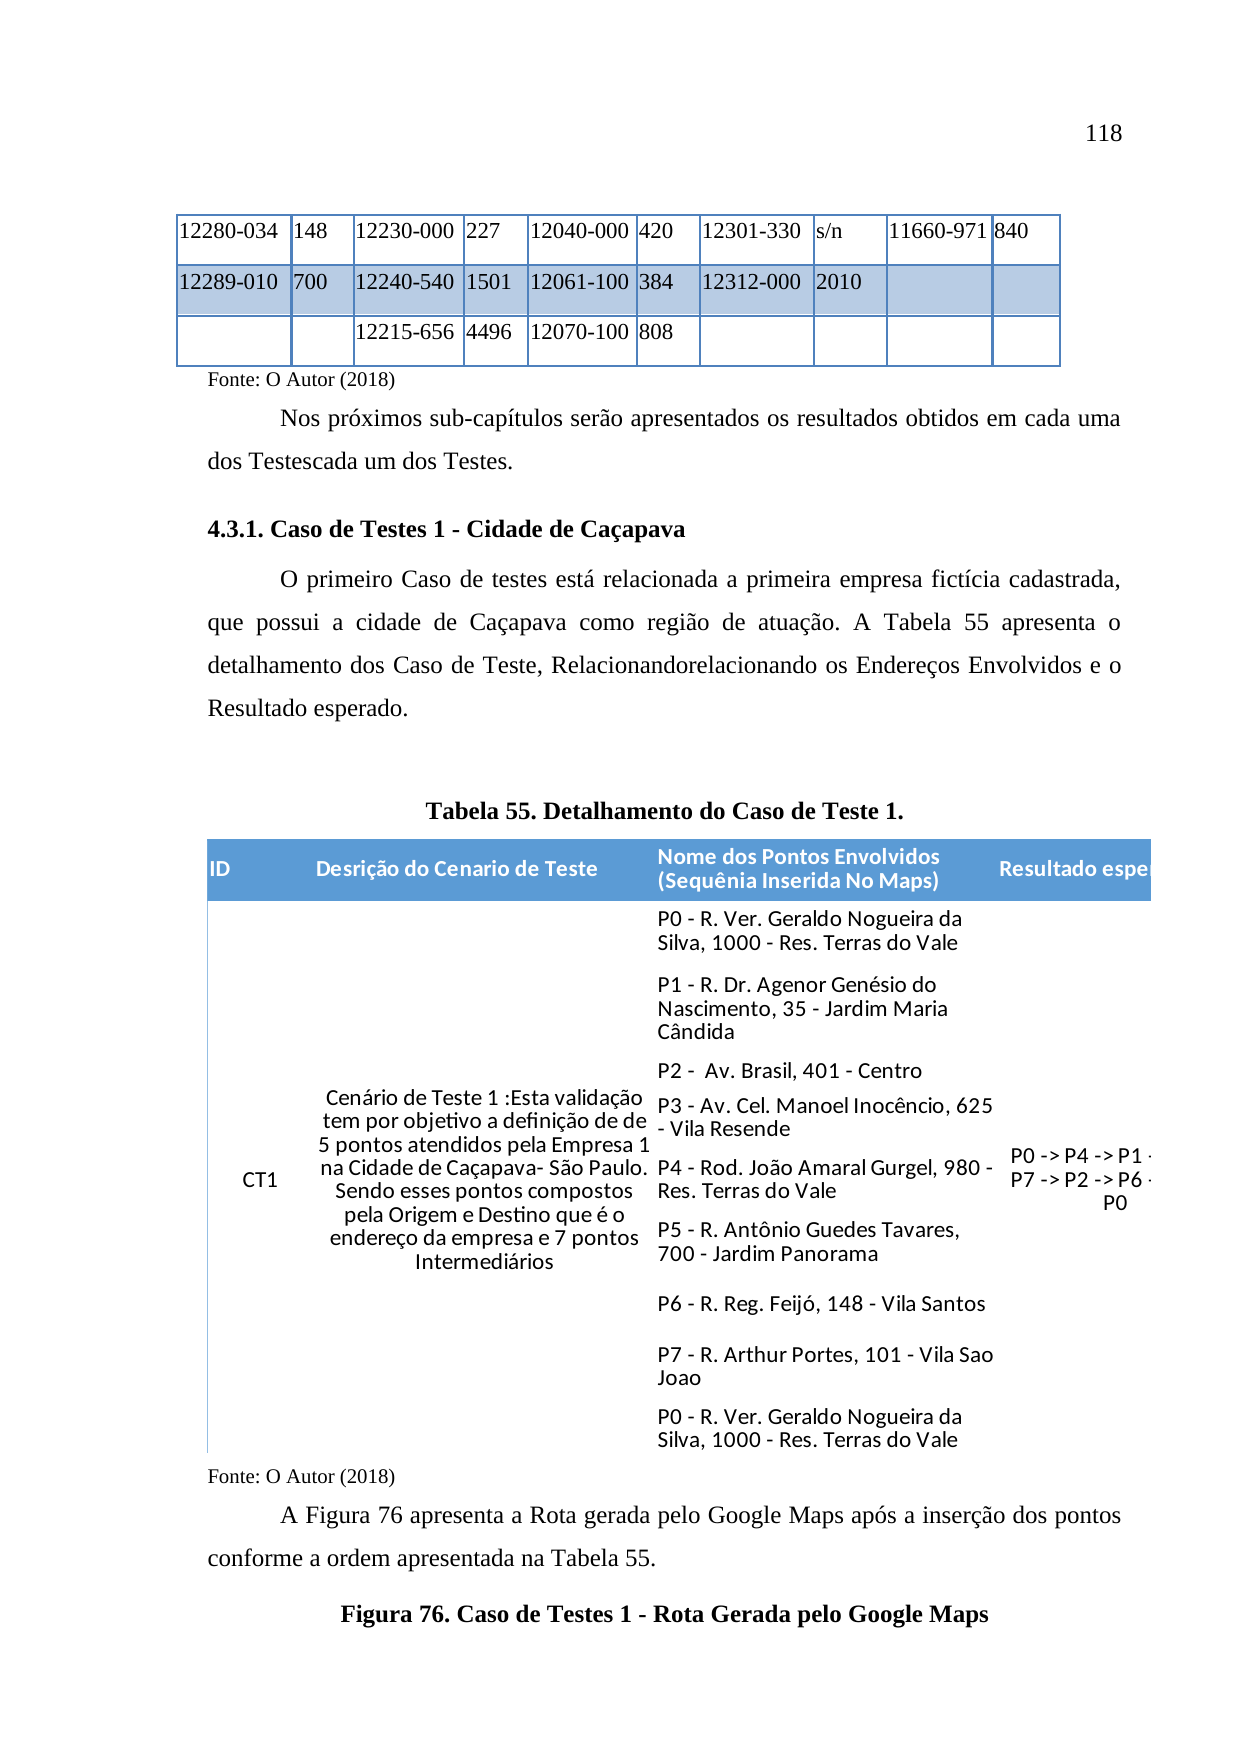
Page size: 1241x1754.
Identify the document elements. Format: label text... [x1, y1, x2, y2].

table_cell 4496 [465, 317, 527, 365]
text Figura 76. Caso de Testes 1 - Rota Gerada pelo Google Maps [207, 1599, 1122, 1628]
table_cell 12215-656 [355, 317, 463, 365]
table_cell 12070-100 [529, 317, 636, 365]
table_cell 840 [994, 216, 1059, 264]
text O primeiro Caso de testes está relacionada a primeira empresa fictícia cadastrada, que possui a cidade de Caçapava como região de atuação. A Tabela 55 apresenta o detalhamento dos Caso de Teste, os Endereços Envolvidos e o Resultado esperado. [207, 564, 1122, 722]
table_cell 12312-000 [701, 266, 813, 314]
table_cell 2010 [815, 266, 886, 314]
table_cell 148 [293, 216, 353, 264]
table_cell 12040-000 [529, 216, 636, 264]
subtitle Caso de Testes 1 - Cidade de Caçapava [207, 514, 1122, 543]
table_cell [994, 266, 1059, 314]
table_cell [888, 317, 991, 365]
table_cell 12289-010 [178, 266, 290, 314]
text Nos próximos sub-capítulos serão apresentados os resultados obtidos em . [207, 403, 1122, 475]
table_cell s/n [815, 216, 886, 264]
text A Figura 76 apresenta a Rota gerada pelo Google Maps após a inserção dos pontos conforme a ordem apresentada na Tabela 55. [207, 1500, 1122, 1572]
table_cell [815, 317, 886, 365]
table_cell 420 [638, 216, 699, 264]
table_cell 384 [638, 266, 699, 314]
table_cell 227 [465, 216, 527, 264]
table_cell 11660-971 [888, 216, 991, 264]
table_cell [994, 317, 1059, 365]
table_cell [888, 266, 991, 314]
table_cell 700 [293, 266, 353, 314]
table_cell 12230-000 [355, 216, 463, 264]
text Fonte: O Autor (2018) [207, 367, 1122, 391]
table_cell 12301-330 [701, 216, 813, 264]
table_cell 12240-540 [355, 266, 463, 314]
table_cell 1501 [465, 266, 527, 314]
table_cell [701, 317, 813, 365]
table_cell 808 [638, 317, 699, 365]
text Fonte: O Autor (2018) [207, 901, 1122, 1488]
table_cell 12061-100 [529, 266, 636, 314]
table_cell [178, 317, 290, 365]
text Tabela 55. Detalhamento do Caso de Teste 1. [207, 796, 1122, 825]
table_cell [293, 317, 353, 365]
table_cell 12280-034 [178, 216, 290, 264]
